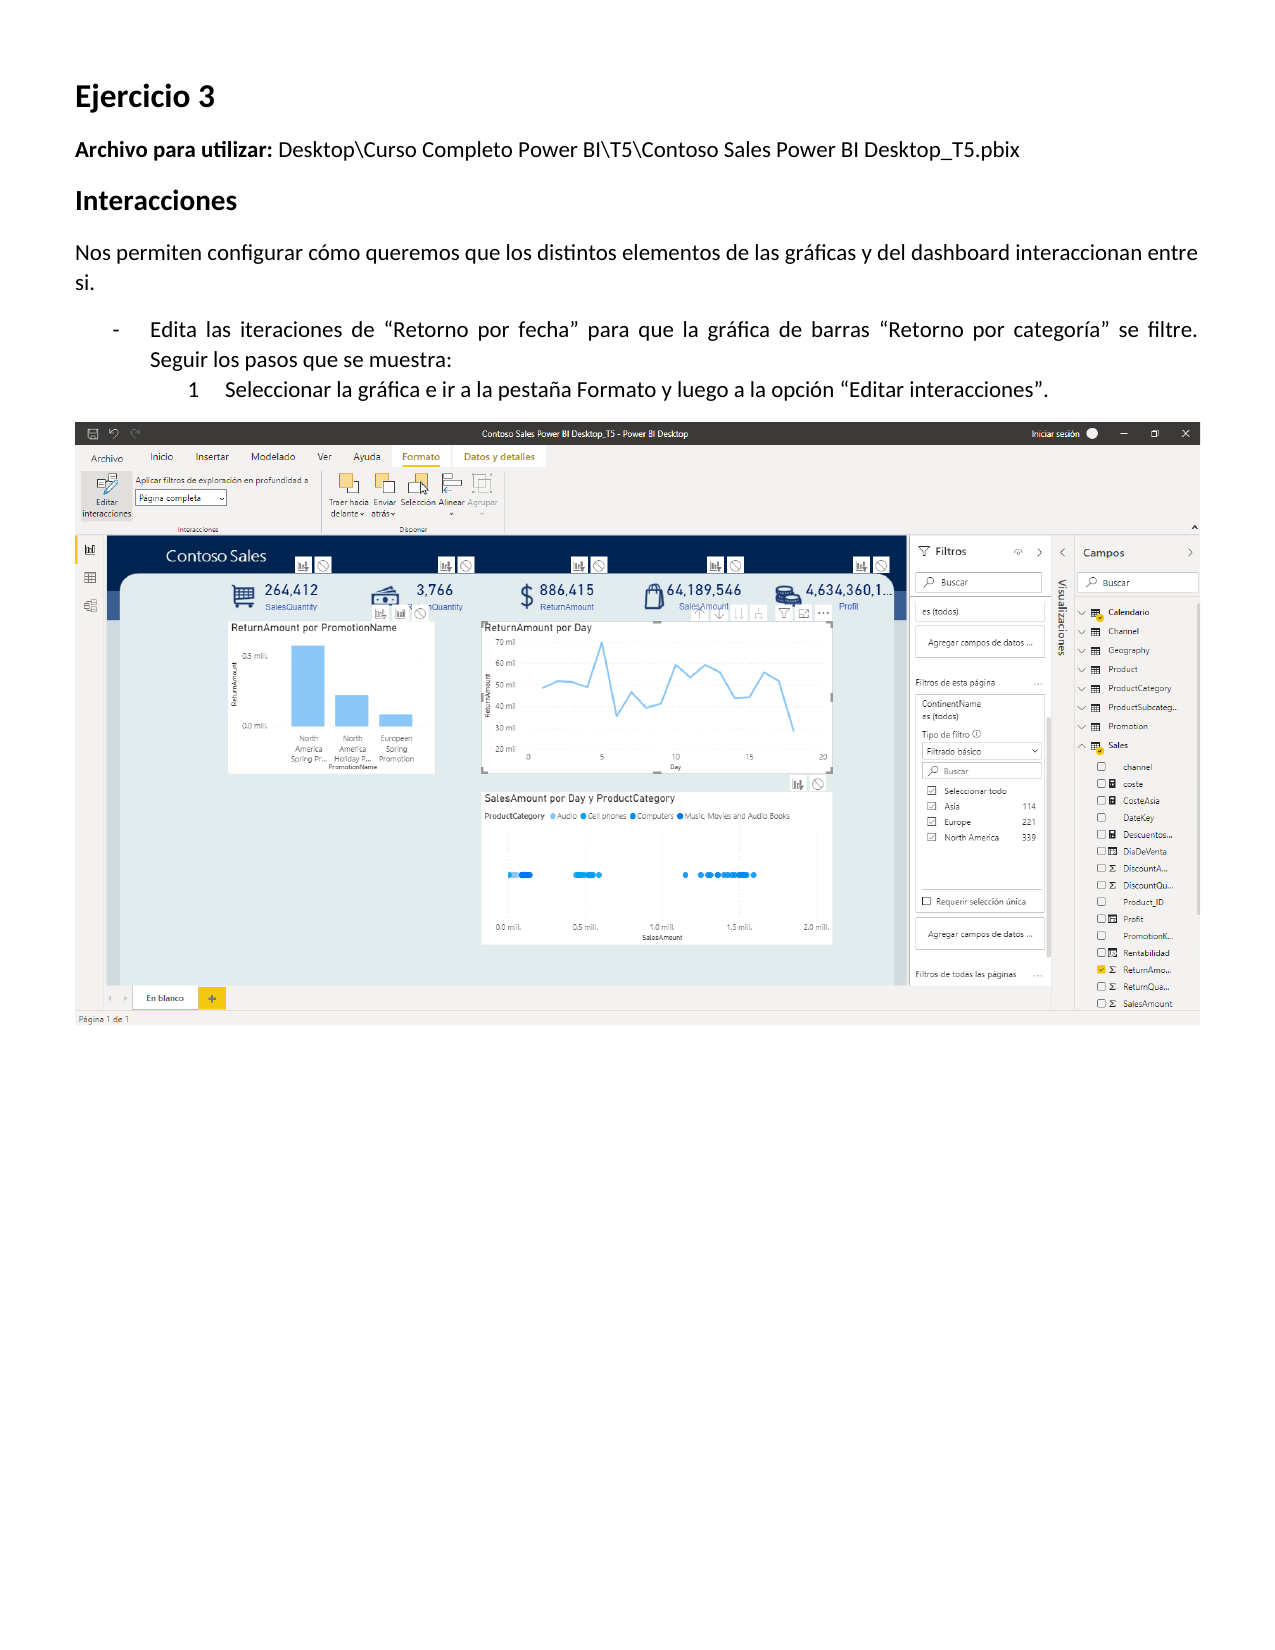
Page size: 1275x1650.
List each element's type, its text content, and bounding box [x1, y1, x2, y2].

text Archivo para utilizar: Desktop\Curso Completo Power BI\T5\Contoso Sales Power BI Desktop_T5.pbix [75, 136, 1200, 164]
text Nos permiten configurar cómo queremos que los distintos elementos de las gráficas y del dashboard interaccionan entre si. [75, 238, 1200, 296]
list Edita las iteraciones de “Retorno por fecha” para que la gráfica de barras “Retorno por categoría” se filtre. Seguir los pasos que se muestra: [112, 315, 1200, 373]
text Interacciones [75, 182, 1200, 218]
text Ejercicio 3 [75, 75, 1200, 116]
list Seleccionar la gráfica e ir a la pestaña Formato y luego a la opción “Editar interacciones”. [187, 375, 1200, 403]
picture [75, 422, 1200, 1025]
